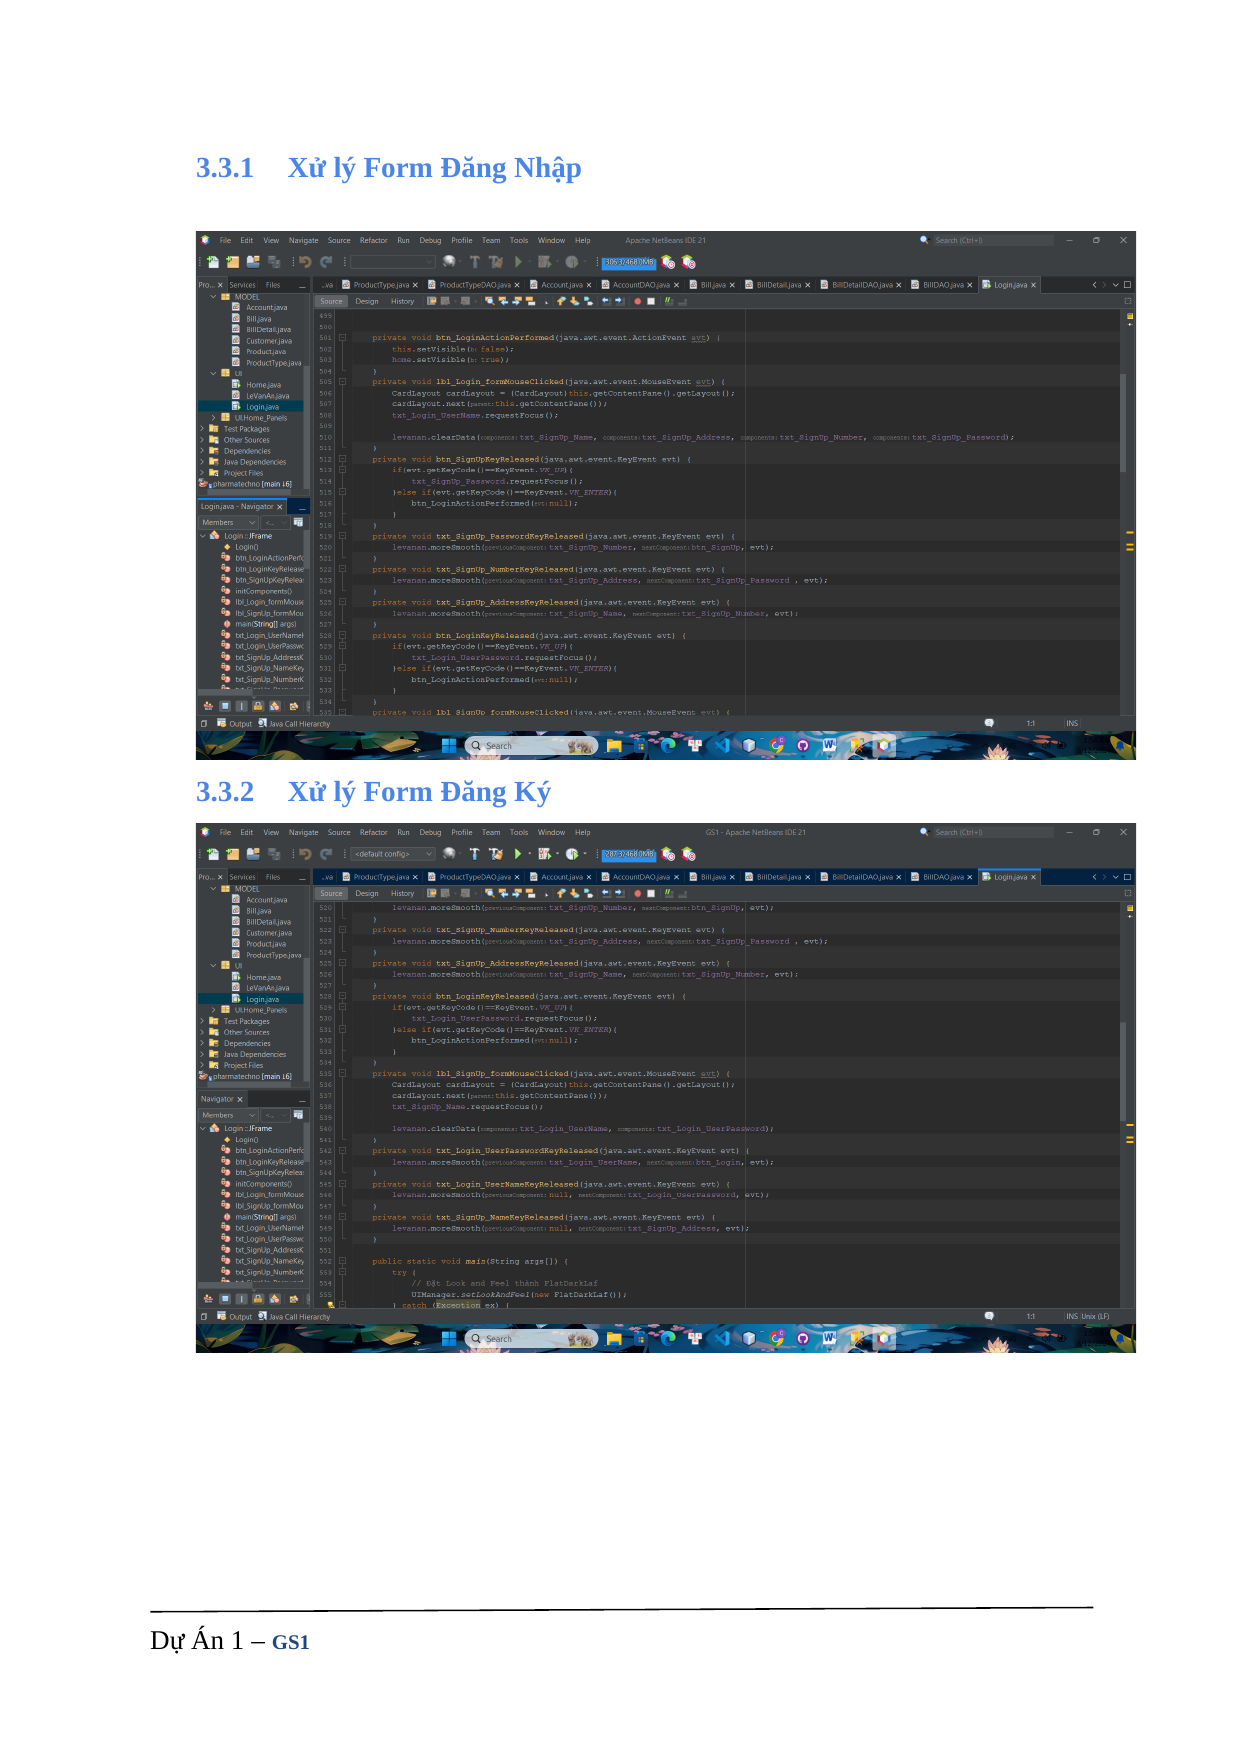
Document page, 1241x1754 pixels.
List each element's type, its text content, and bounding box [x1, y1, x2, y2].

picture [195, 823, 1137, 1353]
text 3.3.2 Xử lý Form Đăng Ký [196, 774, 1090, 808]
text 3.3.1 Xử lý Form Đăng Nhập [196, 150, 1090, 183]
picture [195, 231, 1137, 760]
